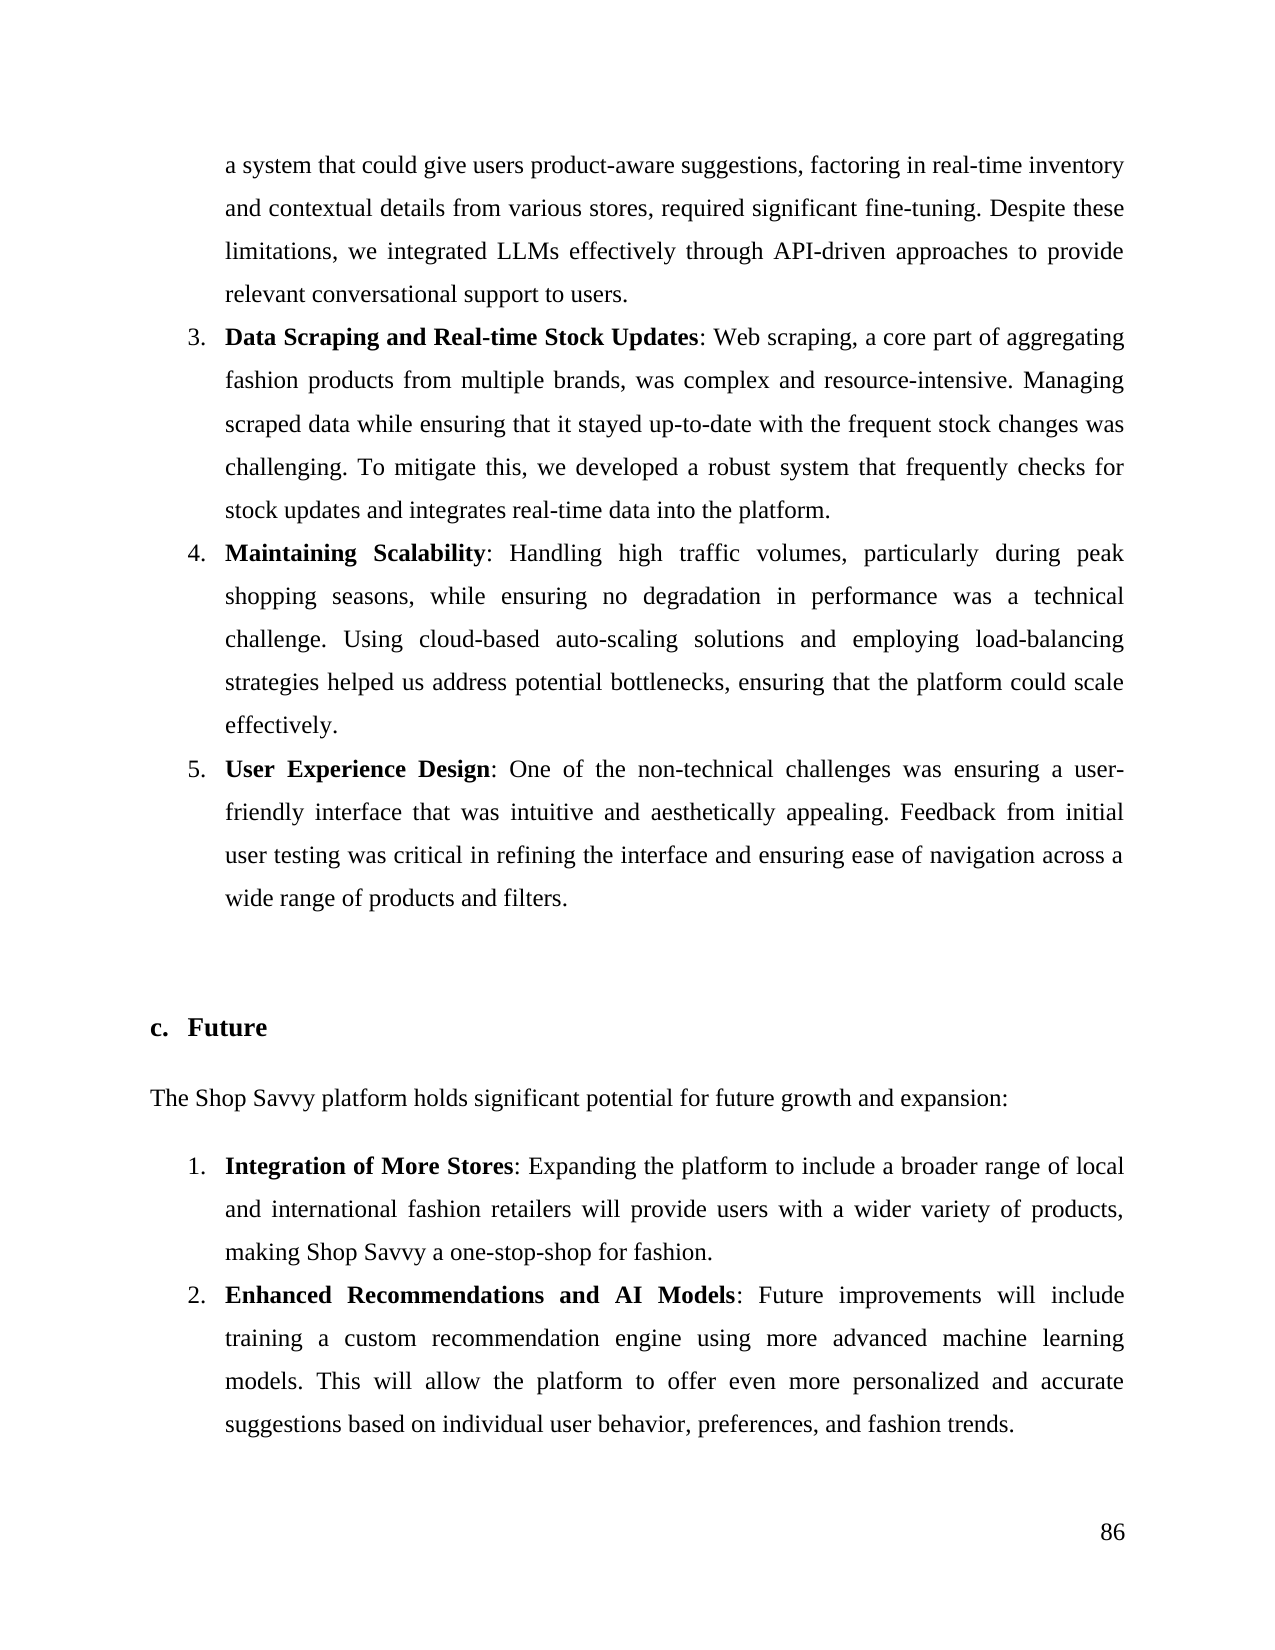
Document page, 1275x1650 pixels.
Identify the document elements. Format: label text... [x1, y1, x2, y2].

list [187, 150, 1125, 308]
list Integration of More Stores: Expanding the platform to include a broader range of local and international fashion retailers will provide users with a wider variety of products, making Shop Savvy a one-stop-shop for fashion. [187, 1151, 1125, 1266]
text The Shop Savvy platform holds significant potential for future growth and expansion: [150, 1083, 1125, 1111]
list Enhanced Recommendations and AI Models: Future improvements will include training a custom recommendation engine using more advanced machine learning models. This will allow the platform to offer even more personalized and accurate suggestions based on individual user behavior, preferences, and fashion trends. [187, 1280, 1125, 1438]
list Data Scraping and Real-time Stock Updates: Web scraping, a core part of aggregating fashion products from multiple brands, was complex and resource-intensive. Managing scraped data while ensuring that it stayed up-to-date with the frequent stock changes was challenging. To mitigate this, we developed a robust system that frequently checks for stock updates and integrates real-time data into the platform. [187, 322, 1125, 524]
subtitle Future [150, 1011, 1125, 1042]
list User Experience Design: One of the non-technical challenges was ensuring a user-friendly interface that was intuitive and aesthetically appealing. Feedback from initial user testing was critical in refining the interface and ensuring ease of navigation across a wide range of products and filters. [187, 754, 1125, 912]
list Maintaining Scalability: Handling high traffic volumes, particularly during peak shopping seasons, while ensuring no degradation in performance was a technical challenge. Using cloud-based auto-scaling solutions and employing load-balancing strategies helped us address potential bottlenecks, ensuring that the platform could scale effectively. [187, 538, 1125, 739]
